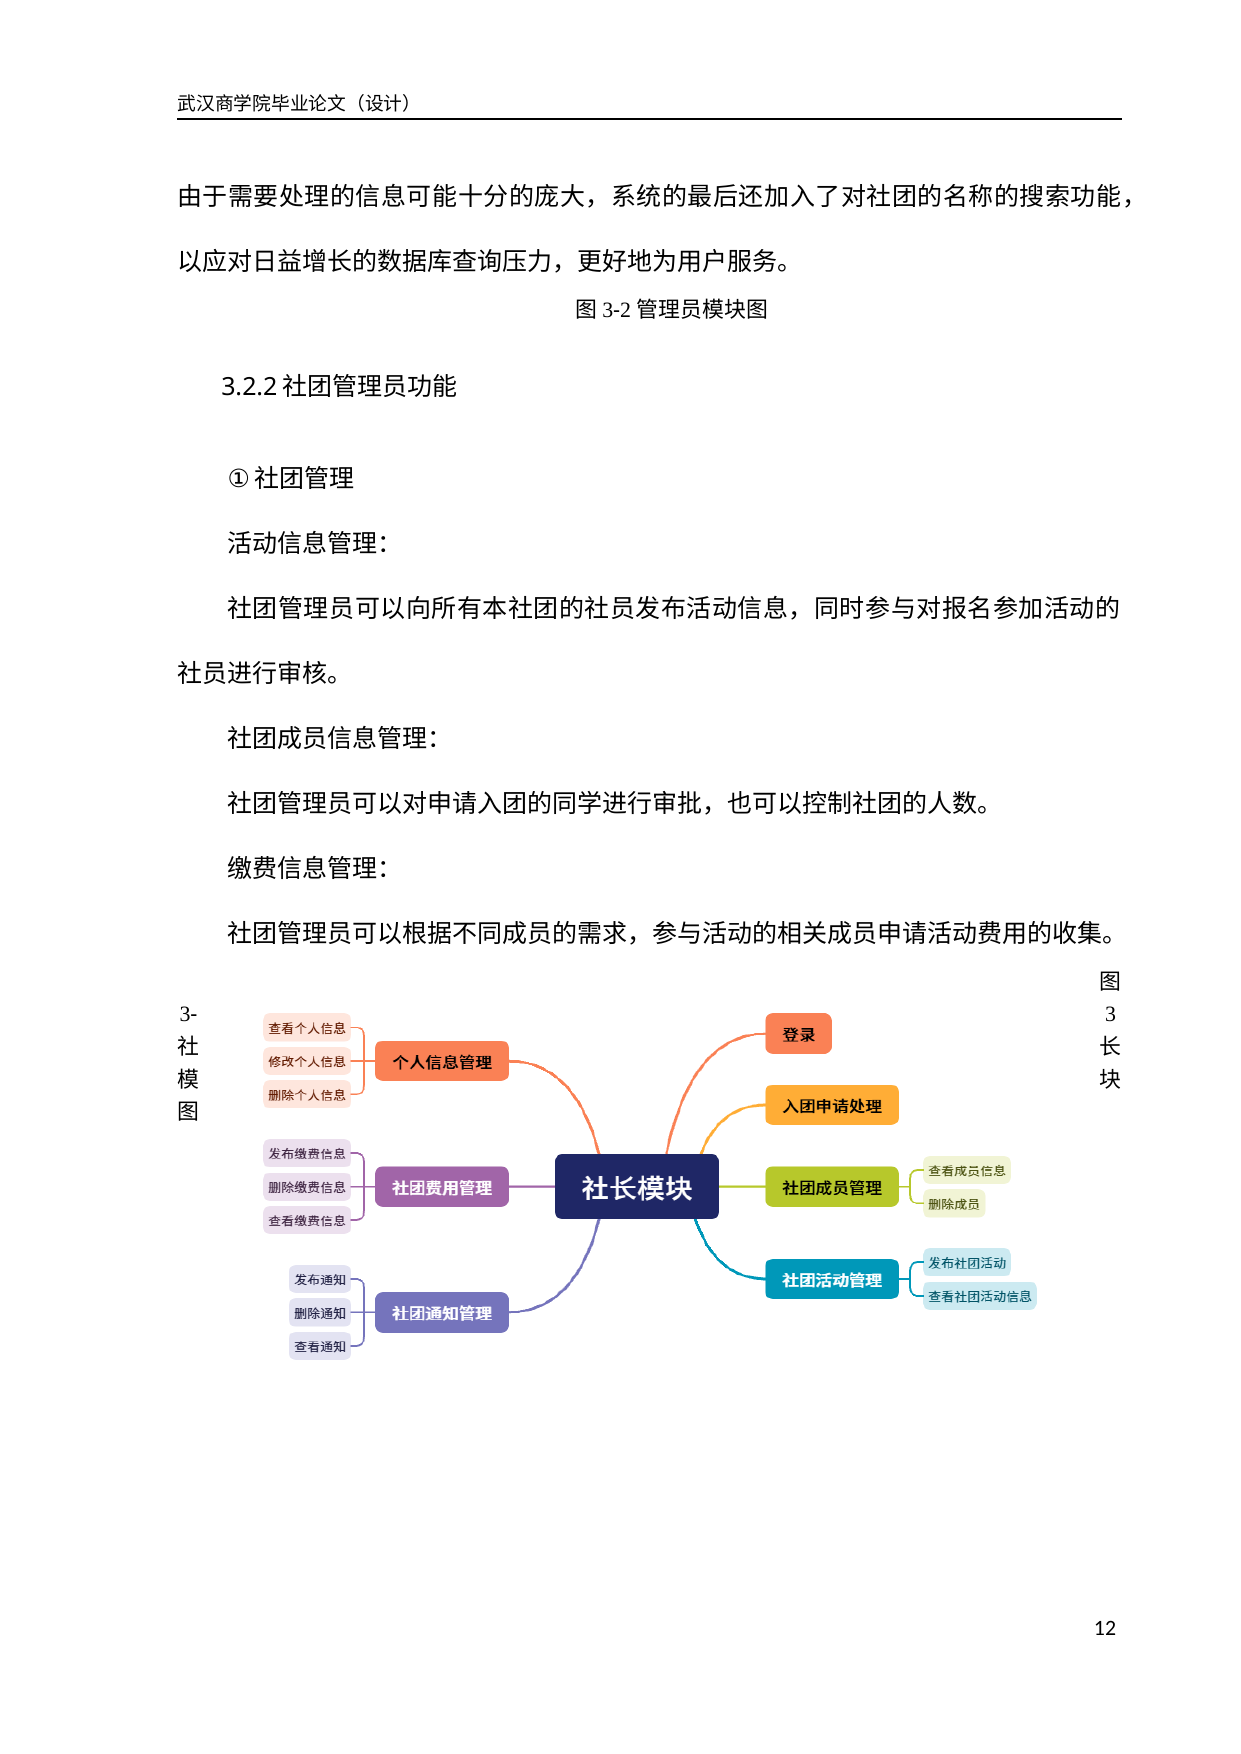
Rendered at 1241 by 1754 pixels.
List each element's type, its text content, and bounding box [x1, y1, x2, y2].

text 图 3-2 管理员模块图 [177, 292, 1122, 324]
text 图 3-3 社长模块图 [177, 964, 1122, 1224]
text 社团管理员可以对申请入团的同学进行审批，也可以控制社团的人数。 [177, 769, 1122, 834]
text 社团管理员可以根据不同成员的需求，参与活动的相关成员申请活动费用的收集。 [177, 899, 1122, 964]
subtitle 3.2.2社团管理员功能 [221, 352, 1122, 417]
picture [217, 969, 1079, 1432]
text 社团管理员可以向所有本社团的社员发布活动信息，同时参与对报名参加活动的社员进行审核。 [177, 574, 1122, 704]
text 社团成员信息管理： [177, 704, 1122, 769]
text 活动信息管理： [177, 509, 1122, 574]
text 缴费信息管理： [177, 834, 1122, 899]
text ①社团管理 [177, 444, 1122, 509]
text 管理员可以查看使用该系统的所有社团基本信息，能力包括修改和删除该社团。由于需要处理的信息可能十分的庞大，系统的最后还加入了对社团的名称的搜索功能，以应对日益增长的数据库查询压力，更好地为用户服务。 [177, 162, 1122, 292]
